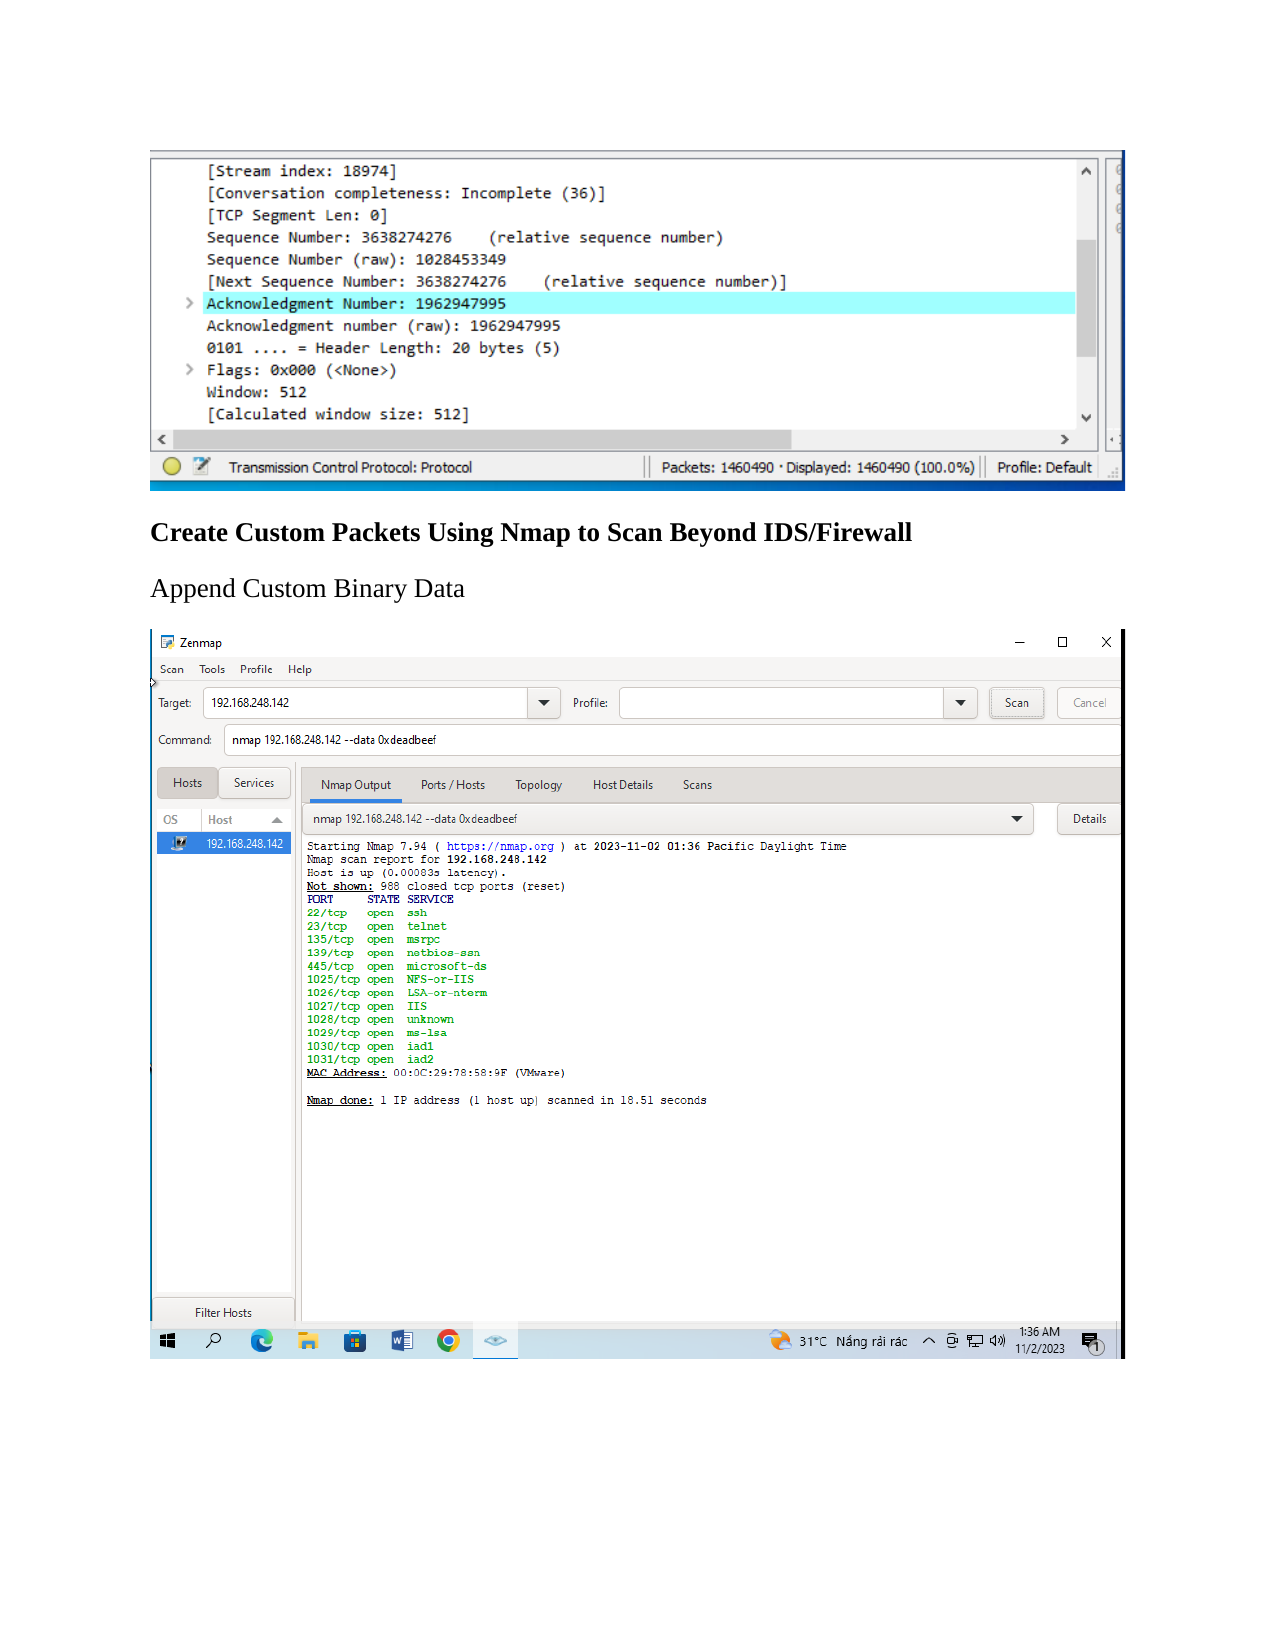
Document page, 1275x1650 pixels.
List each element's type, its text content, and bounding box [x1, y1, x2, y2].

text Append Custom Binary Data [150, 573, 1125, 604]
picture [150, 150, 1125, 491]
picture [150, 629, 1125, 1359]
text Create Custom Packets Using Nmap to Scan Beyond IDS/Firewall [150, 516, 1125, 547]
